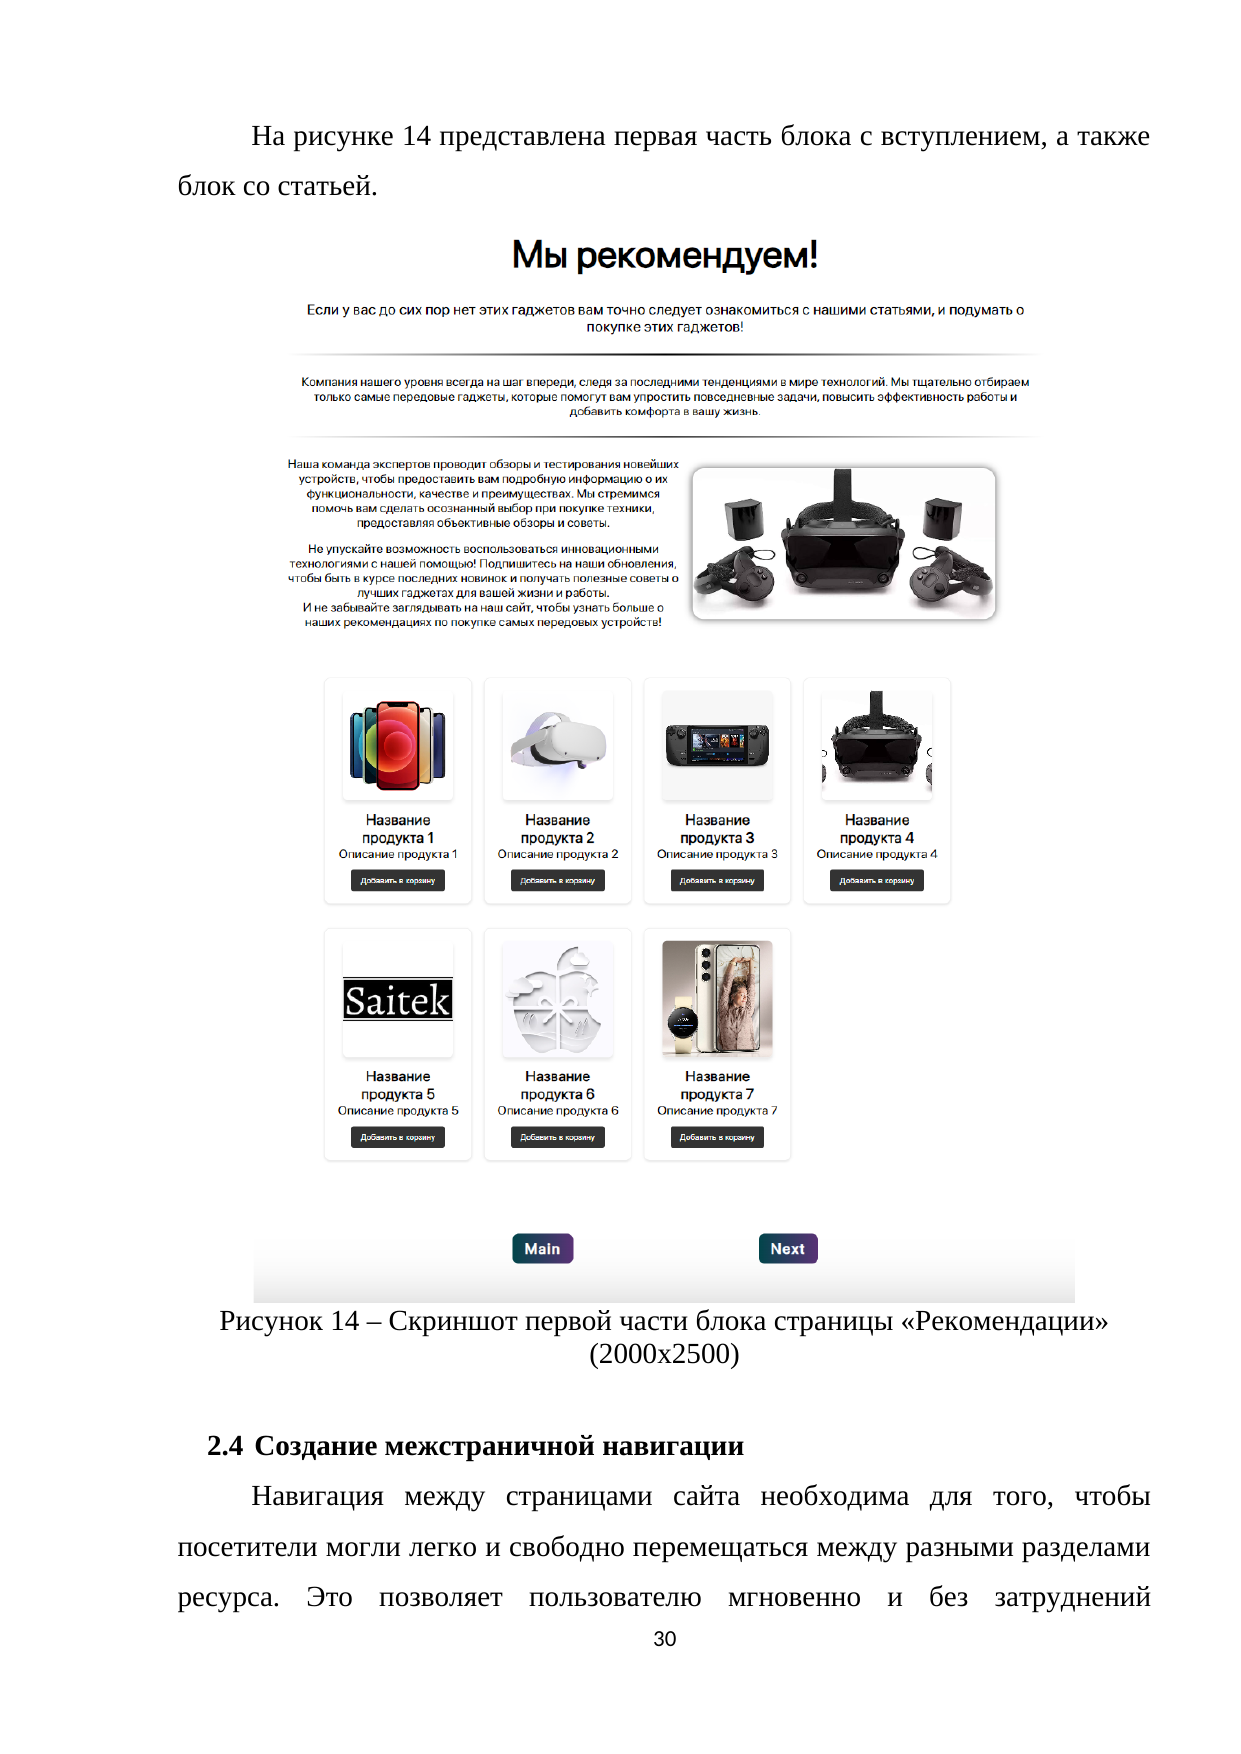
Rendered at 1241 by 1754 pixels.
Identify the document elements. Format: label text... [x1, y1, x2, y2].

picture [253, 218, 1075, 1303]
text Рисунок 14 – Скриншот первой части блока страницы «Рекомендации» (2000х2500) [177, 1303, 1152, 1370]
text На рисунке 14 представлена первая часть блока с вступлением, а также блок со статьей. [177, 118, 1152, 202]
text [177, 1478, 1152, 1613]
list Создание межстраничной навигации [207, 1428, 1152, 1462]
